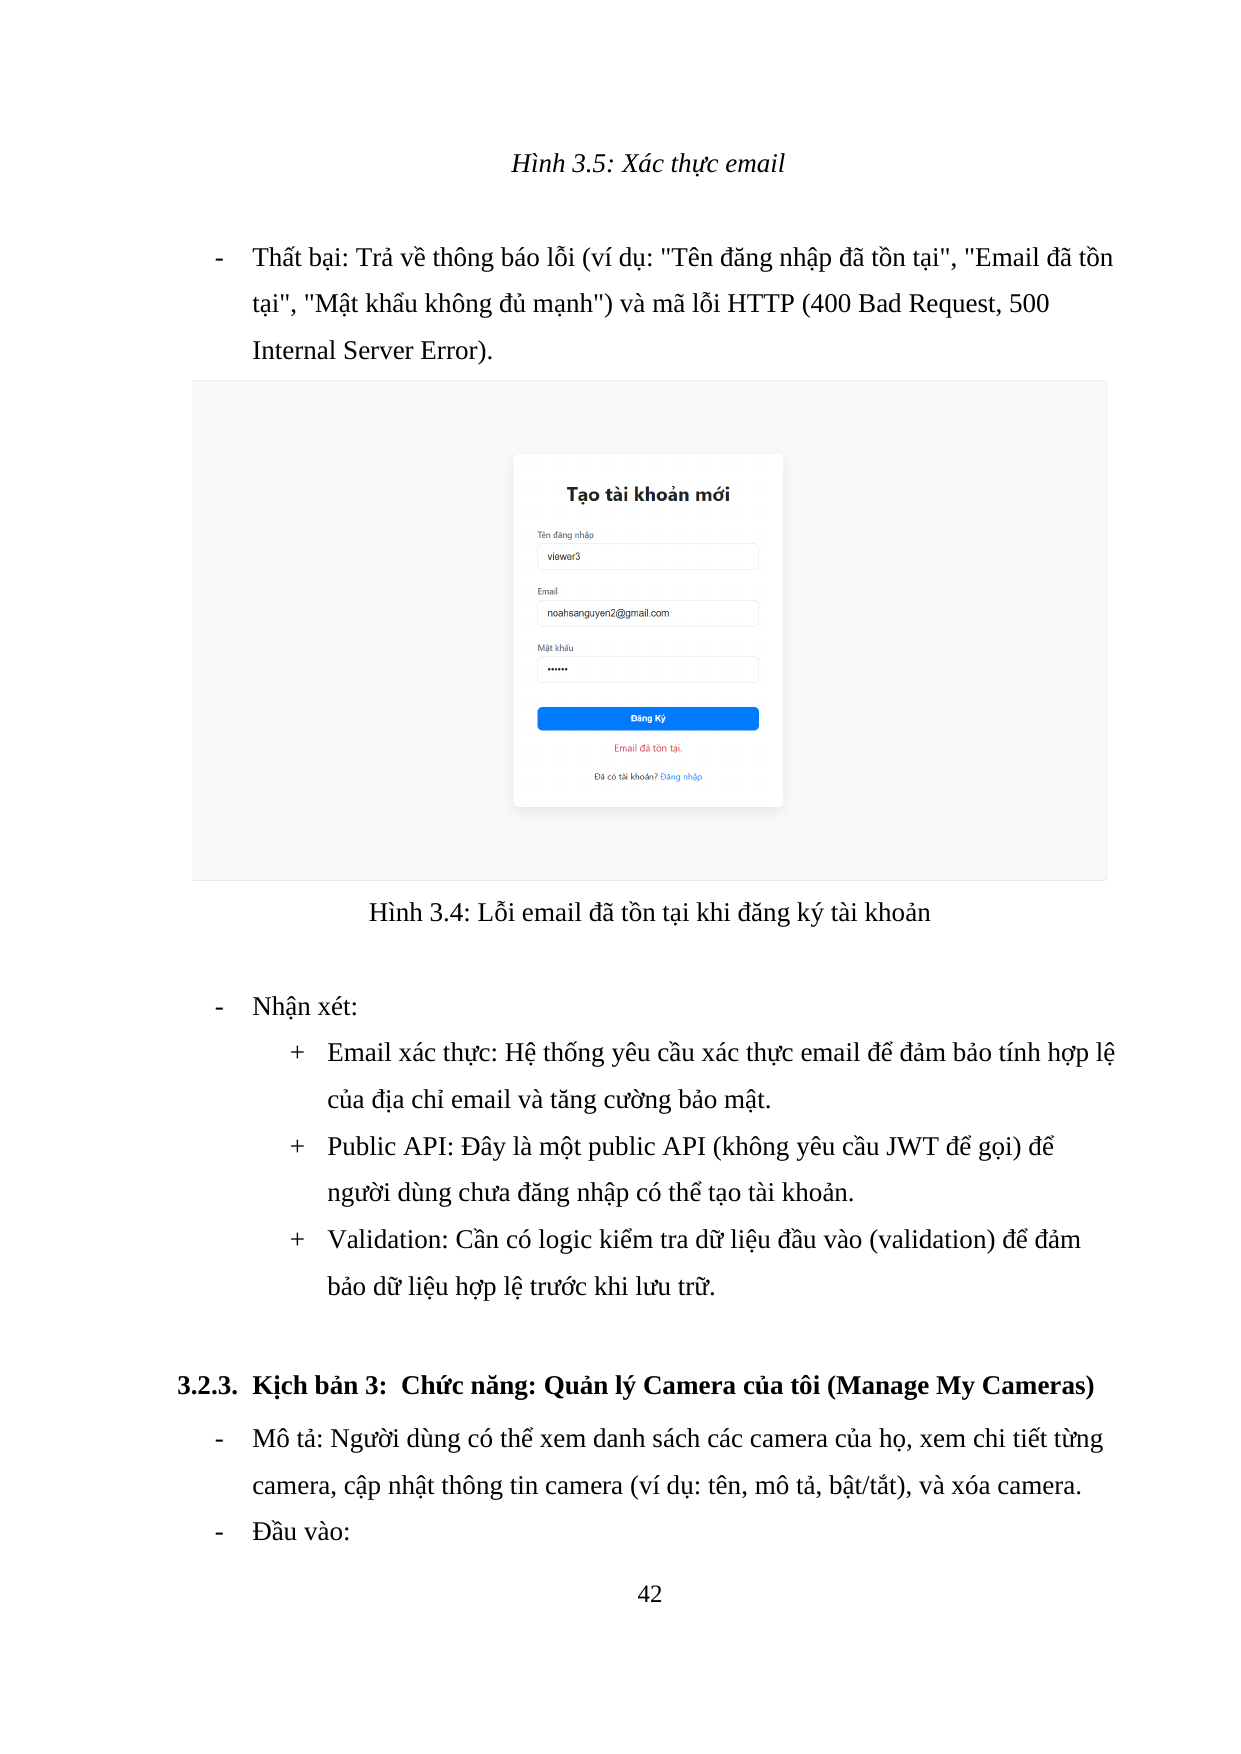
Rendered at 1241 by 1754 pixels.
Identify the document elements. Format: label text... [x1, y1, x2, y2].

list Đầu vào: [214, 1516, 1122, 1547]
list Email xác thực: Hệ thống yêu cầu xác thực email để đảm bảo tính hợp lệ của địa chỉ email và tăng cường bảo mật. [289, 1036, 1122, 1114]
picture [192, 380, 1108, 881]
list Nhận xét: [214, 990, 1122, 1021]
list Mô tả: Người dùng có thể xem danh sách các camera của họ, xem chi tiết từng camera, cập nhật thông tin camera (ví dụ: tên, mô tả, bật/tắt), và xóa camera. [214, 1422, 1122, 1500]
subtitle Kịch bản 3: Chức năng: Quản lý Camera của tôi (Manage My Cameras) [177, 1369, 1122, 1400]
text Hình 3.5: Xác thực email [177, 147, 1122, 179]
list Public API: Đây là một public API (không yêu cầu JWT để gọi) để người dùng chưa đăng nhập có thể tạo tài khoản. [289, 1130, 1122, 1207]
list Thất bại: Trả về thông báo lỗi (ví dụ: "Tên đăng nhập đã tồn tại", "Email đã tồn tại", "Mật khẩu không đủ mạnh") và mã lỗi HTTP (400 Bad Request, 500 Internal Server Error). [214, 241, 1122, 365]
list Validation: Cần có logic kiểm tra dữ liệu đầu vào (validation) để đảm bảo dữ liệu hợp lệ trước khi lưu trữ. [289, 1223, 1122, 1301]
